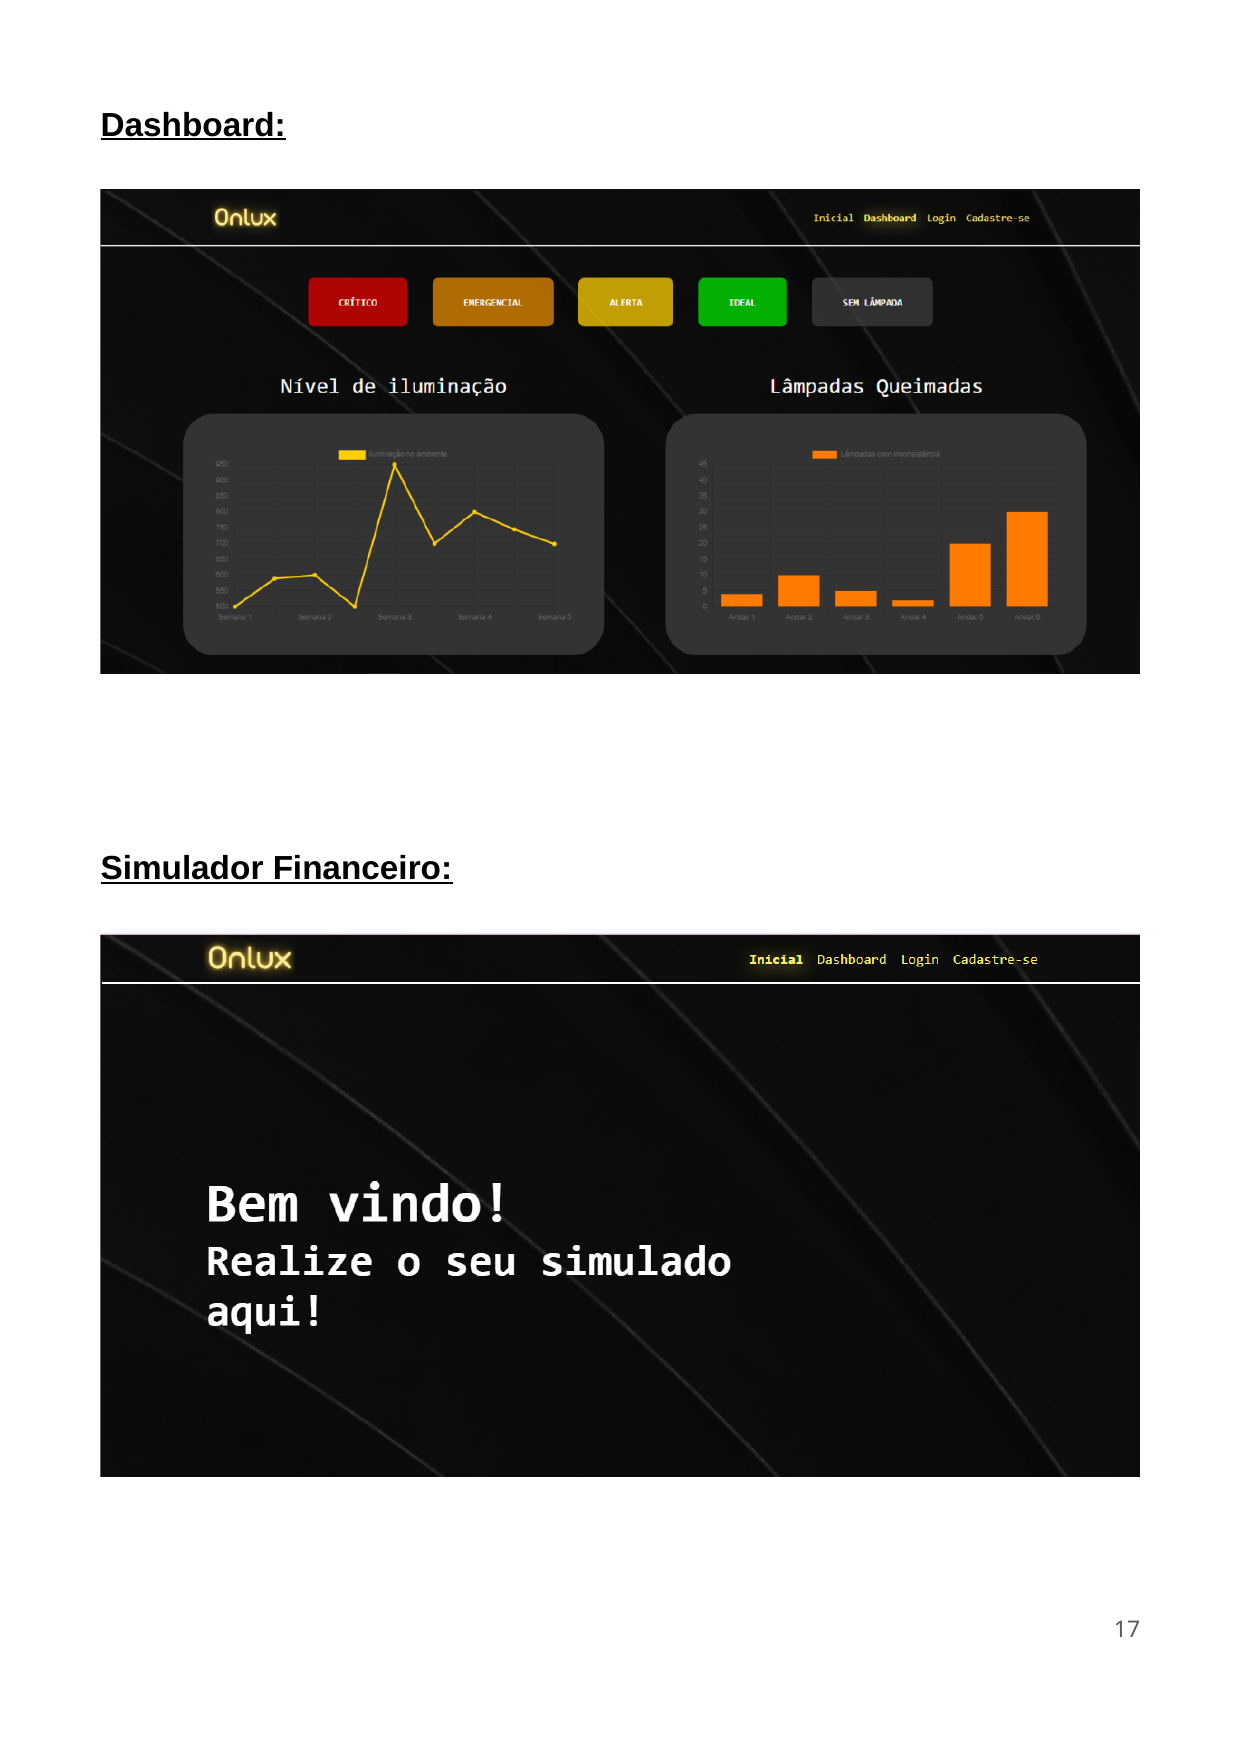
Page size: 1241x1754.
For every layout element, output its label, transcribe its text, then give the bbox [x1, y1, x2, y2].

text Dashboard: [100, 104, 1140, 143]
picture [100, 933, 1140, 1477]
text Simulador Financeiro: [100, 848, 1140, 887]
picture [100, 189, 1140, 674]
